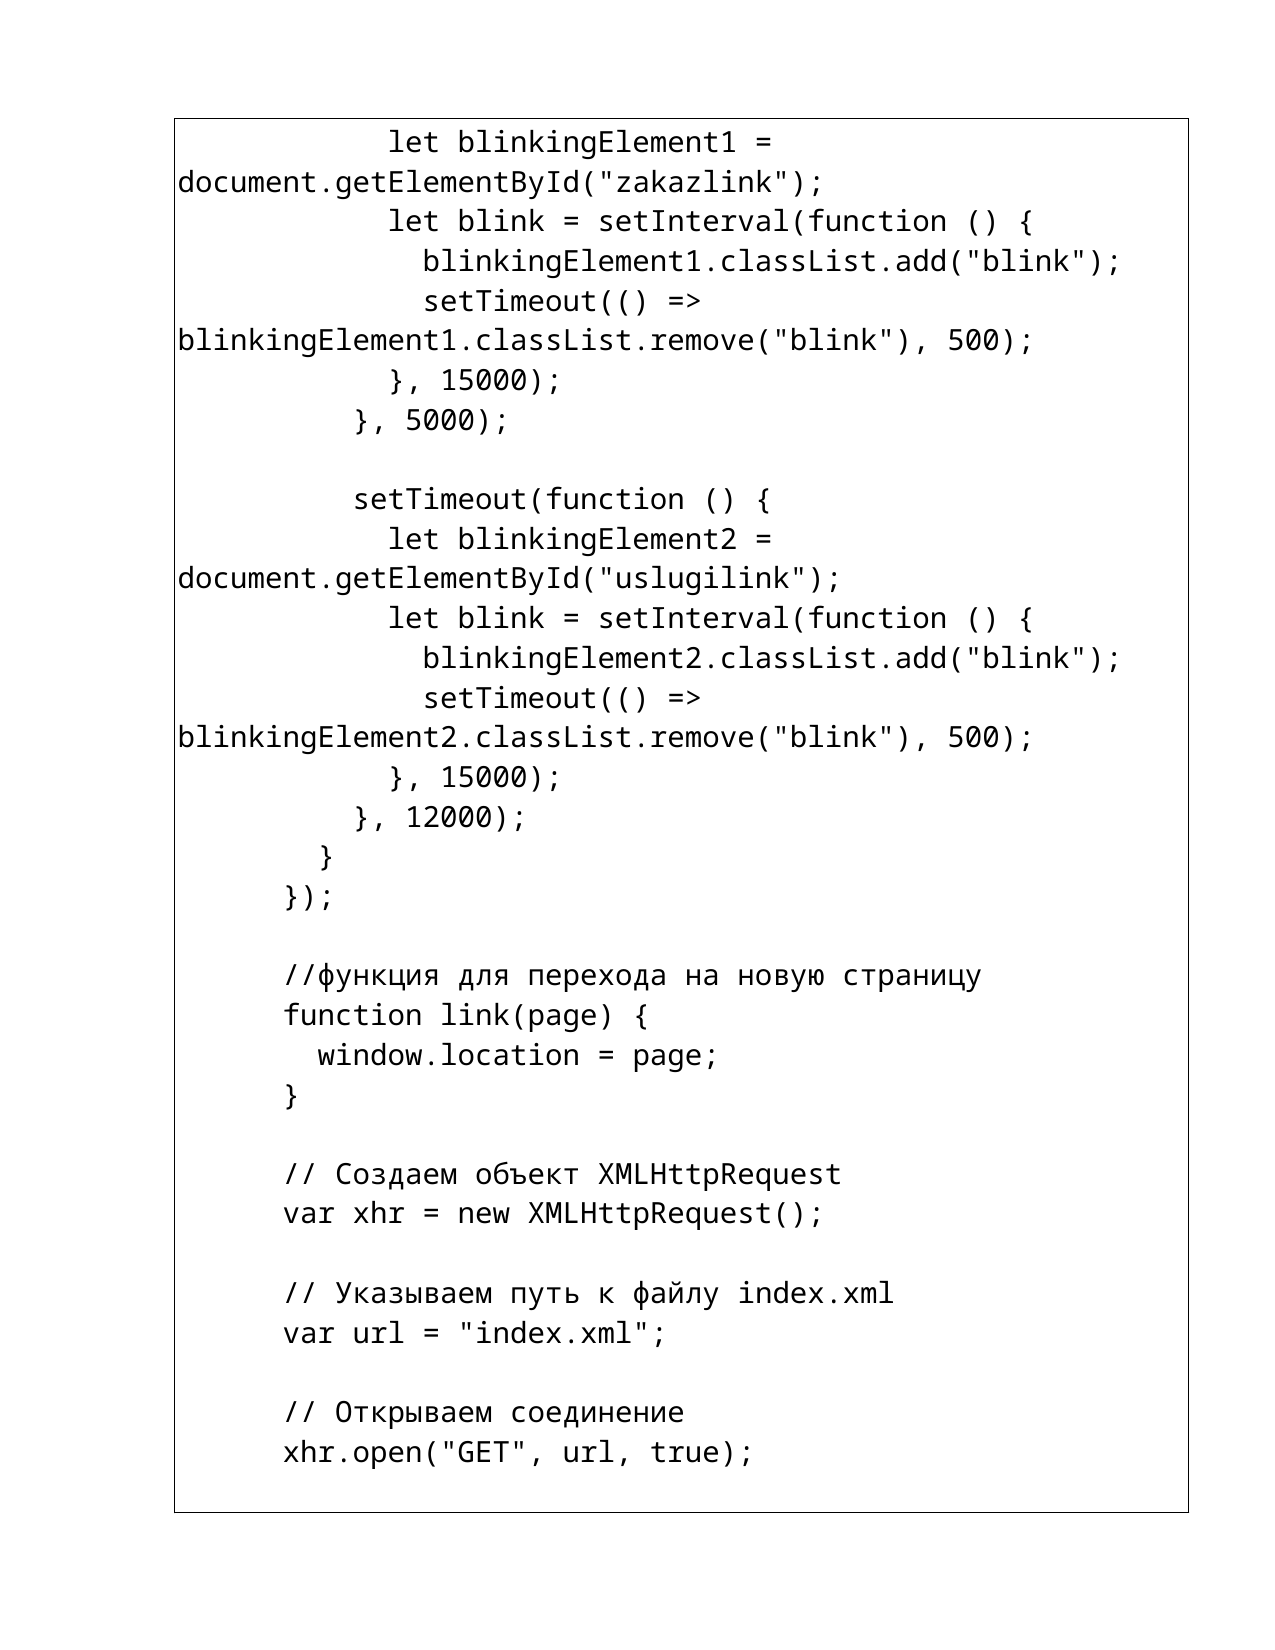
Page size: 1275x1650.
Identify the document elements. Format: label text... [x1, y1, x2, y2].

text // Указываем путь к файлу index.xml [177, 1272, 1186, 1312]
text setTimeout(() => blinkingElement2.classList.remove("blink"), 500); [177, 677, 1186, 756]
text }, 15000); [177, 359, 1186, 399]
text window.location = page; [177, 1034, 1186, 1074]
text let blinkingElement2 = document.getElementById("uslugilink"); [177, 518, 1186, 597]
text // Создаем объект XMLHttpRequest [177, 1153, 1186, 1193]
text var xhr = new XMLHttpRequest(); [177, 1193, 1186, 1232]
text //функция для перехода на новую страницу [177, 955, 1186, 994]
text }, 15000); [177, 756, 1186, 796]
text blinkingElement2.classList.add("blink"); [177, 637, 1186, 677]
text setTimeout(() => blinkingElement1.classList.remove("blink"), 500); [177, 280, 1186, 359]
text setTimeout(function () { [177, 478, 1186, 518]
text }, 5000); [177, 399, 1186, 439]
text blinkingElement1.classList.add("blink"); [177, 240, 1186, 280]
text }, 12000); [177, 796, 1186, 836]
text } [177, 1074, 1186, 1113]
text var url = "index.xml"; [177, 1312, 1186, 1352]
text } [177, 836, 1186, 875]
text let blink = setInterval(function () { [177, 597, 1186, 637]
text }); [177, 875, 1186, 915]
text let blink = setInterval(function () { [177, 201, 1186, 240]
text let blinkingElement1 = document.getElementById("zakazlink"); [175, 119, 1188, 201]
text // Открываем соединение [177, 1391, 1186, 1431]
text xhr.open("GET", url, true); [177, 1431, 1186, 1467]
text function link(page) { [177, 994, 1186, 1034]
